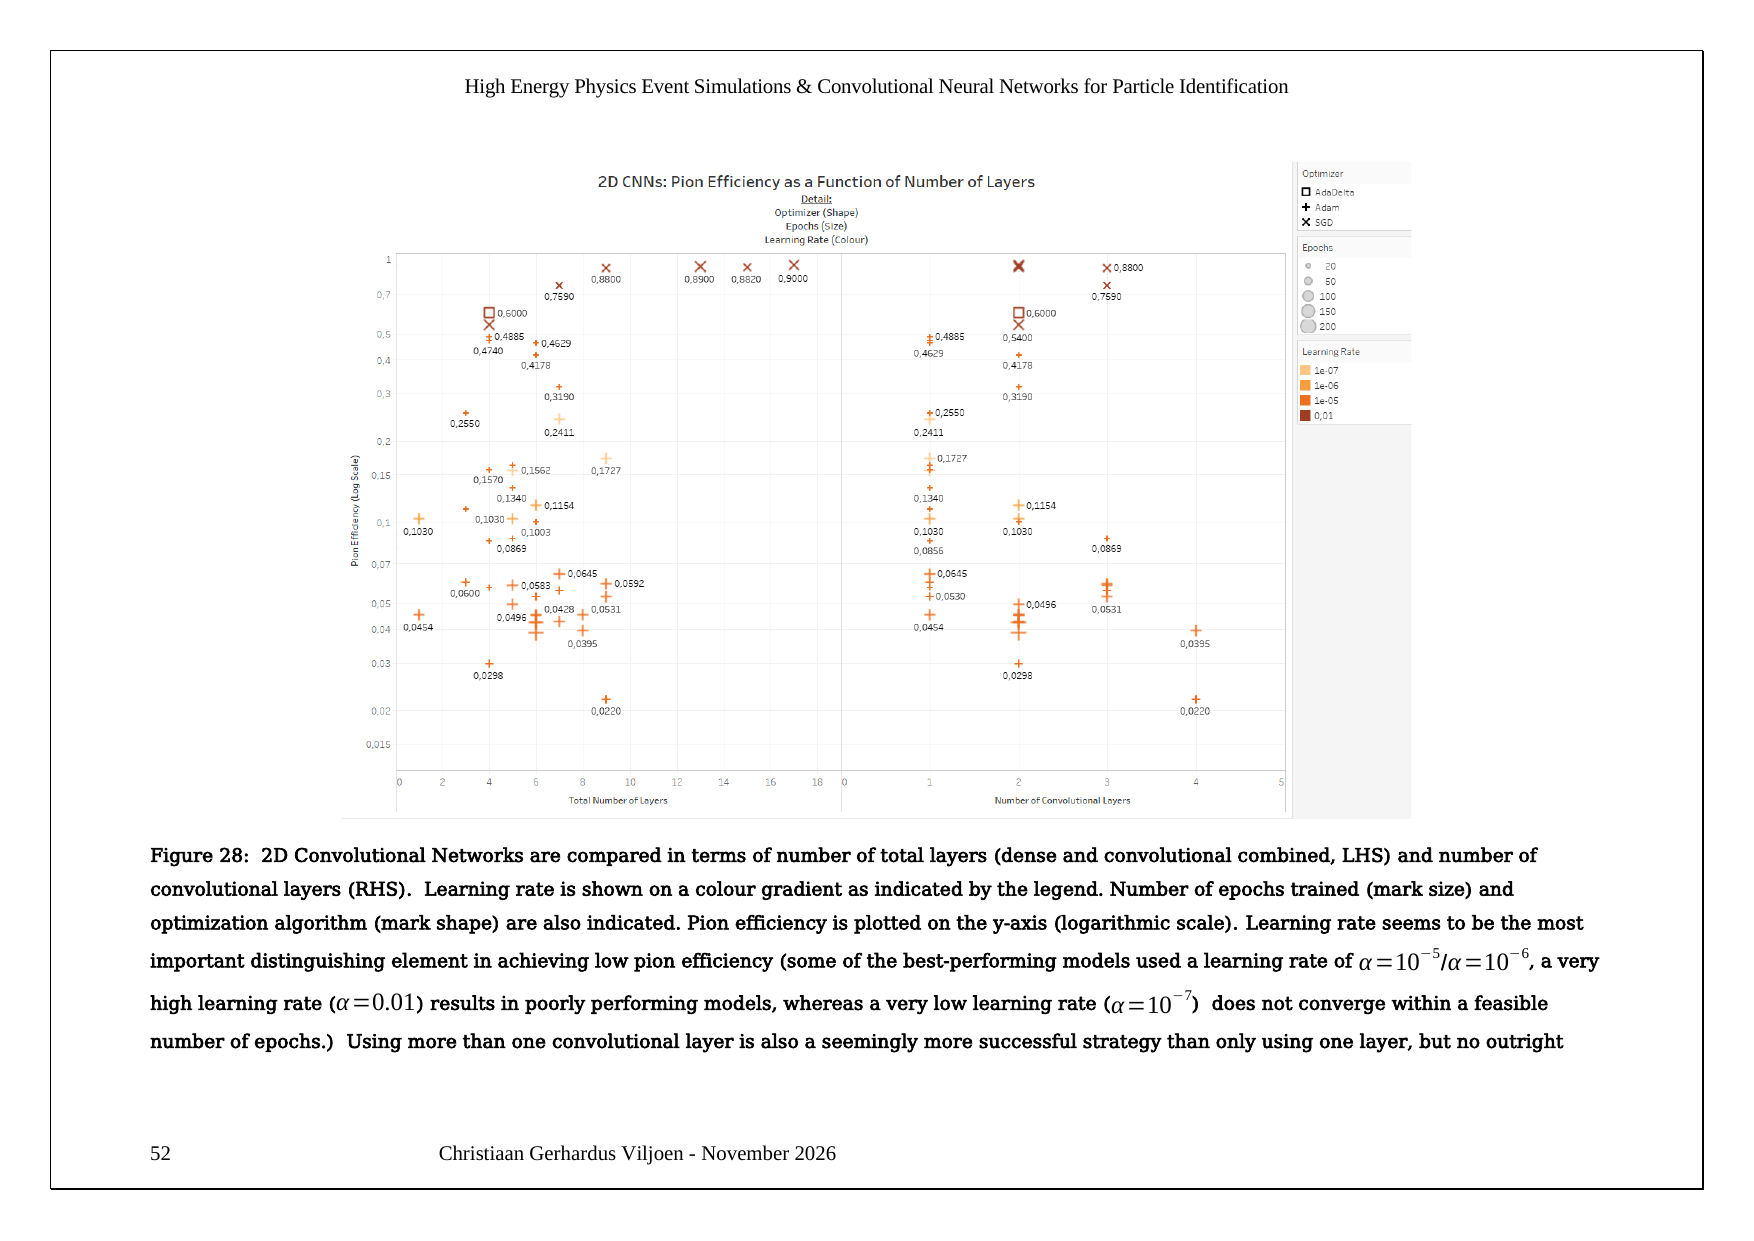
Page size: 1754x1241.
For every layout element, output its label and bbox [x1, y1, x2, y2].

text [150, 843, 1603, 1052]
picture [341, 162, 1412, 819]
